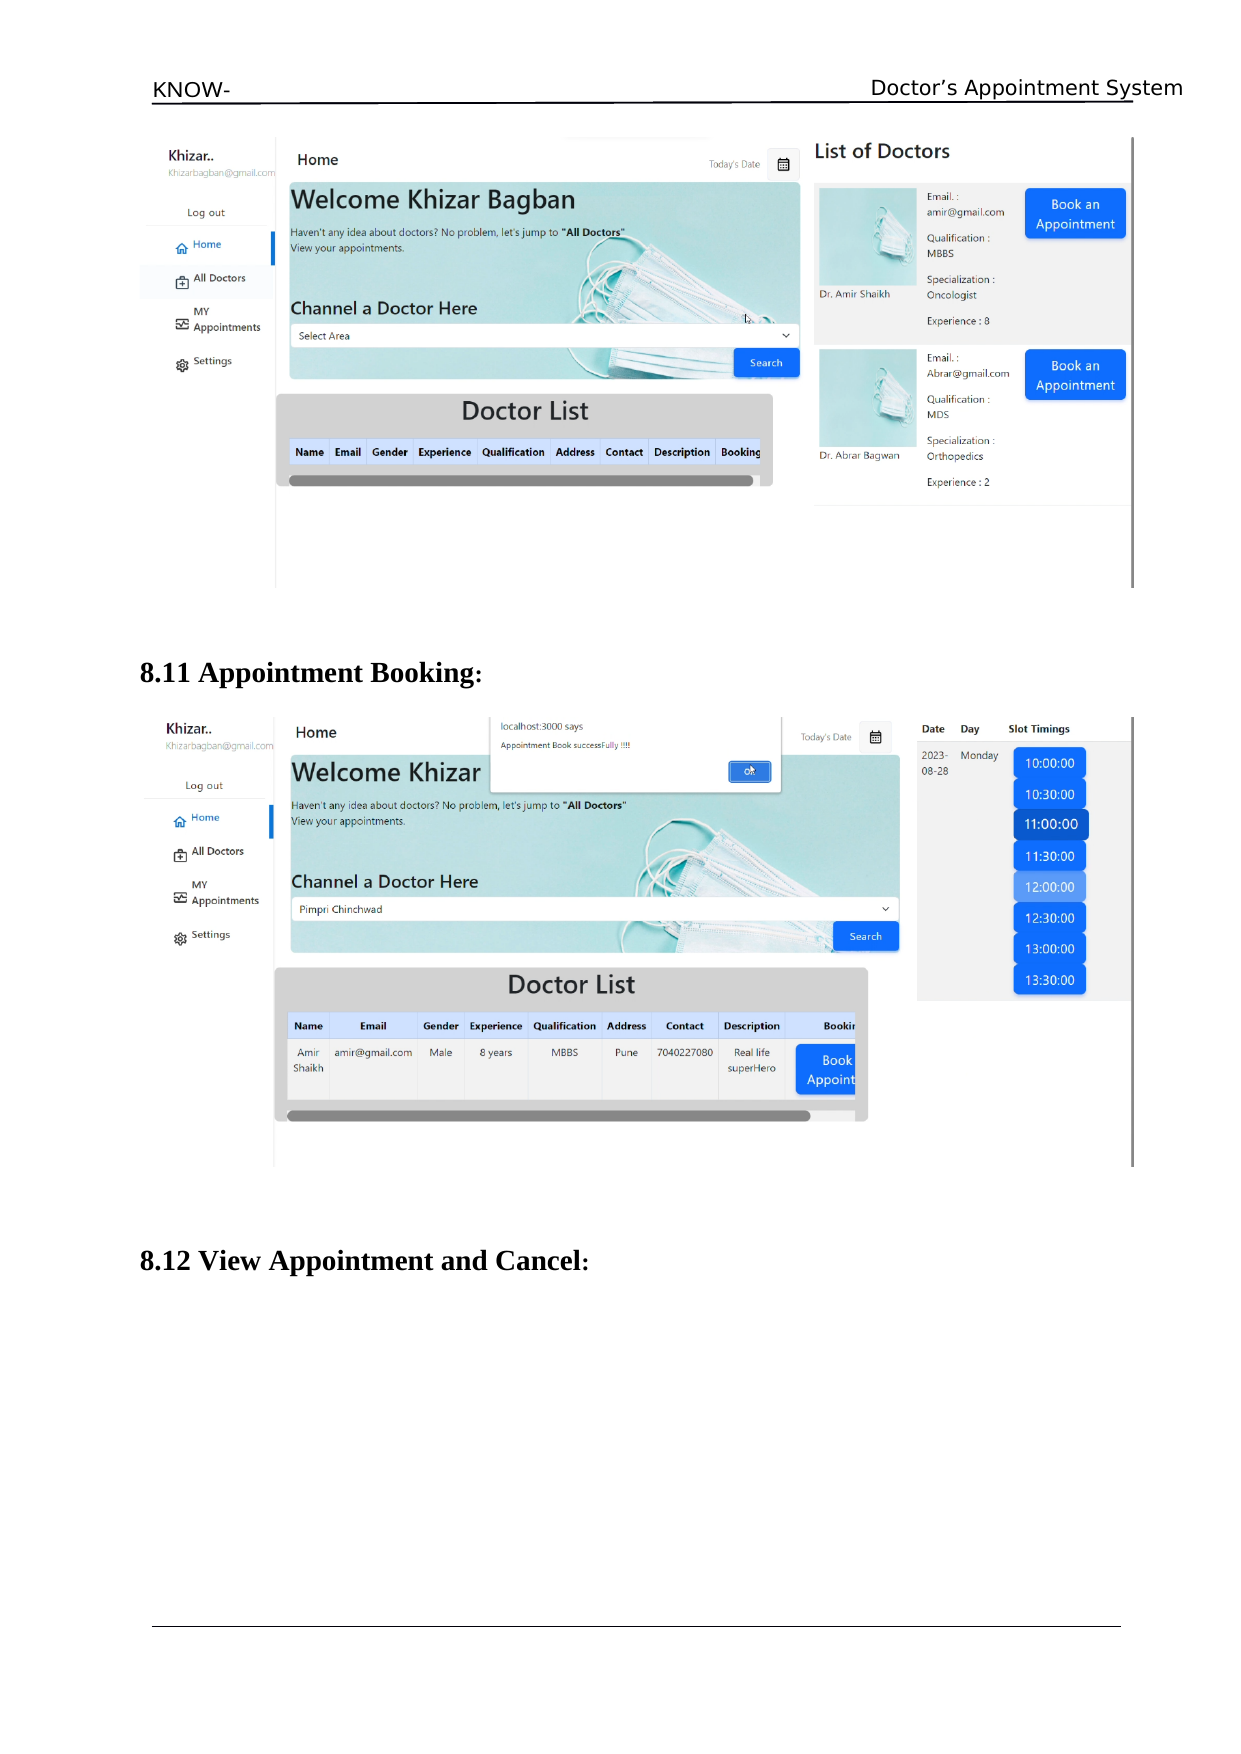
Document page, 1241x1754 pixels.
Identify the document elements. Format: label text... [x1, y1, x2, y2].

picture [139, 137, 1134, 588]
picture [139, 717, 1134, 1167]
text 8.12 View Appointment and Cancel: [139, 1243, 1134, 1277]
text 8.11 Appointment Booking: [139, 655, 1134, 689]
